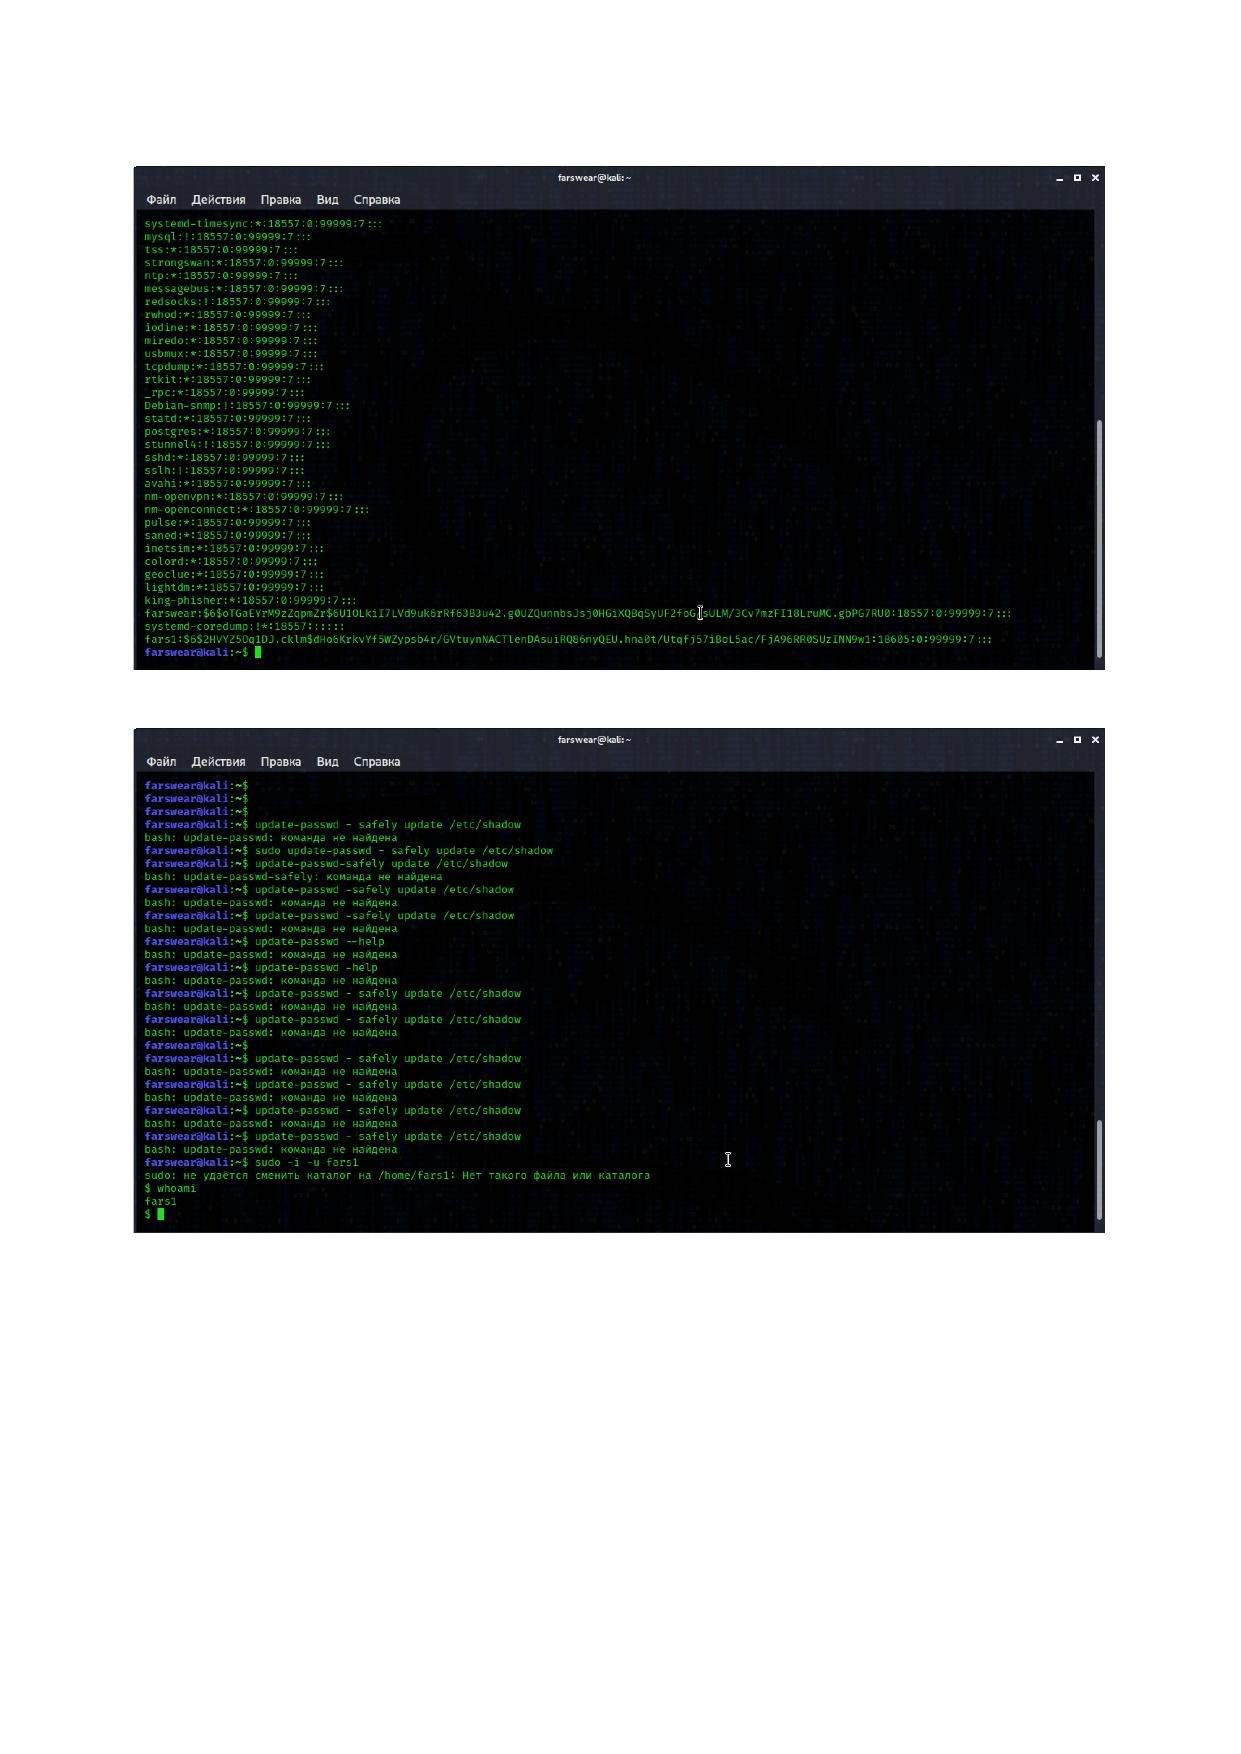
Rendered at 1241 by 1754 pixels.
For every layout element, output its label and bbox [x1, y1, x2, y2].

picture [132, 728, 1104, 1232]
picture [132, 166, 1104, 670]
